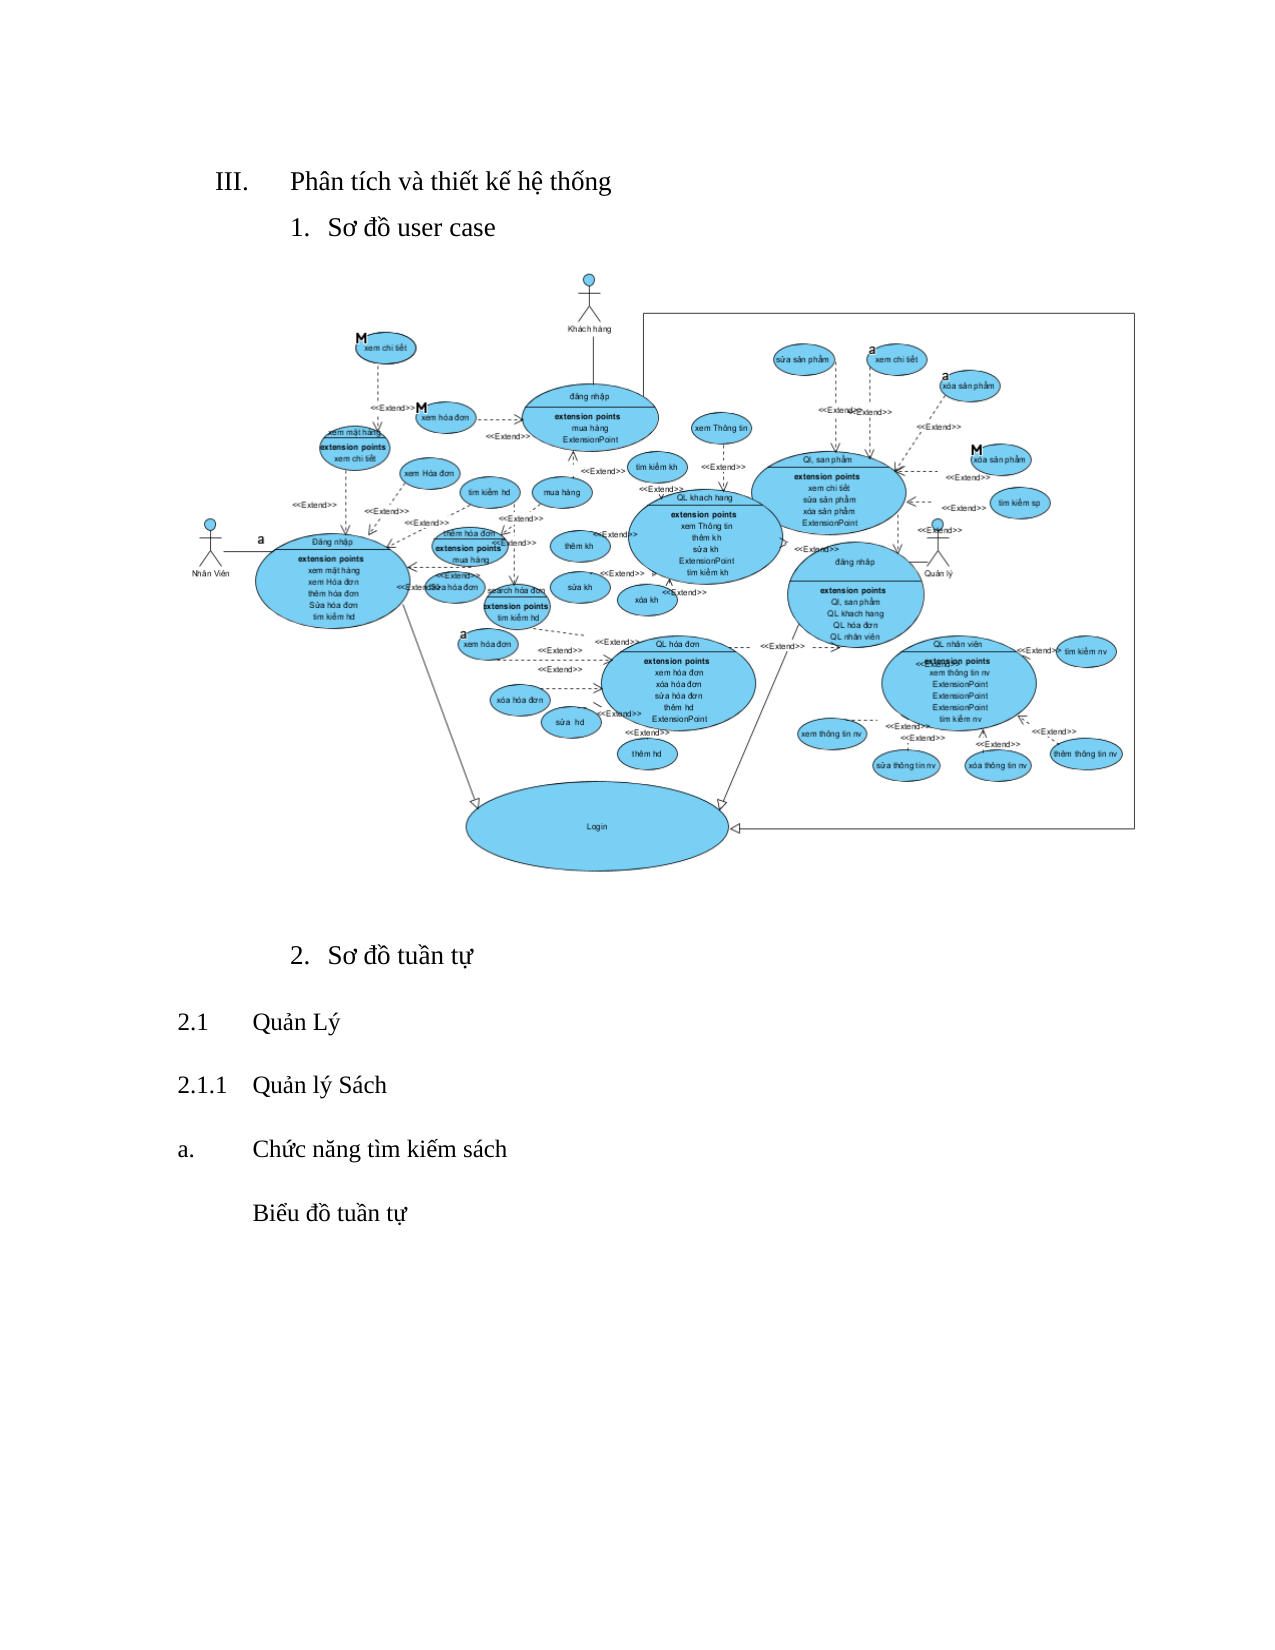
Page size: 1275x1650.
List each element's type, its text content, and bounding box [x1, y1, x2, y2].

list Phân tích và thiết kế hệ thống [215, 165, 1157, 196]
text a. Chức năng tìm kiếm sách [177, 1134, 1157, 1163]
list Sơ đồ tuần tự [290, 939, 1157, 970]
list Sơ đồ user case [290, 211, 1157, 243]
text 2.1.1 Quản lý Sách [177, 1071, 1157, 1099]
picture [177, 258, 1153, 879]
list Biểu đồ tuần tự [252, 1198, 1157, 1227]
text 2.1 Quản Lý [177, 1007, 1157, 1035]
